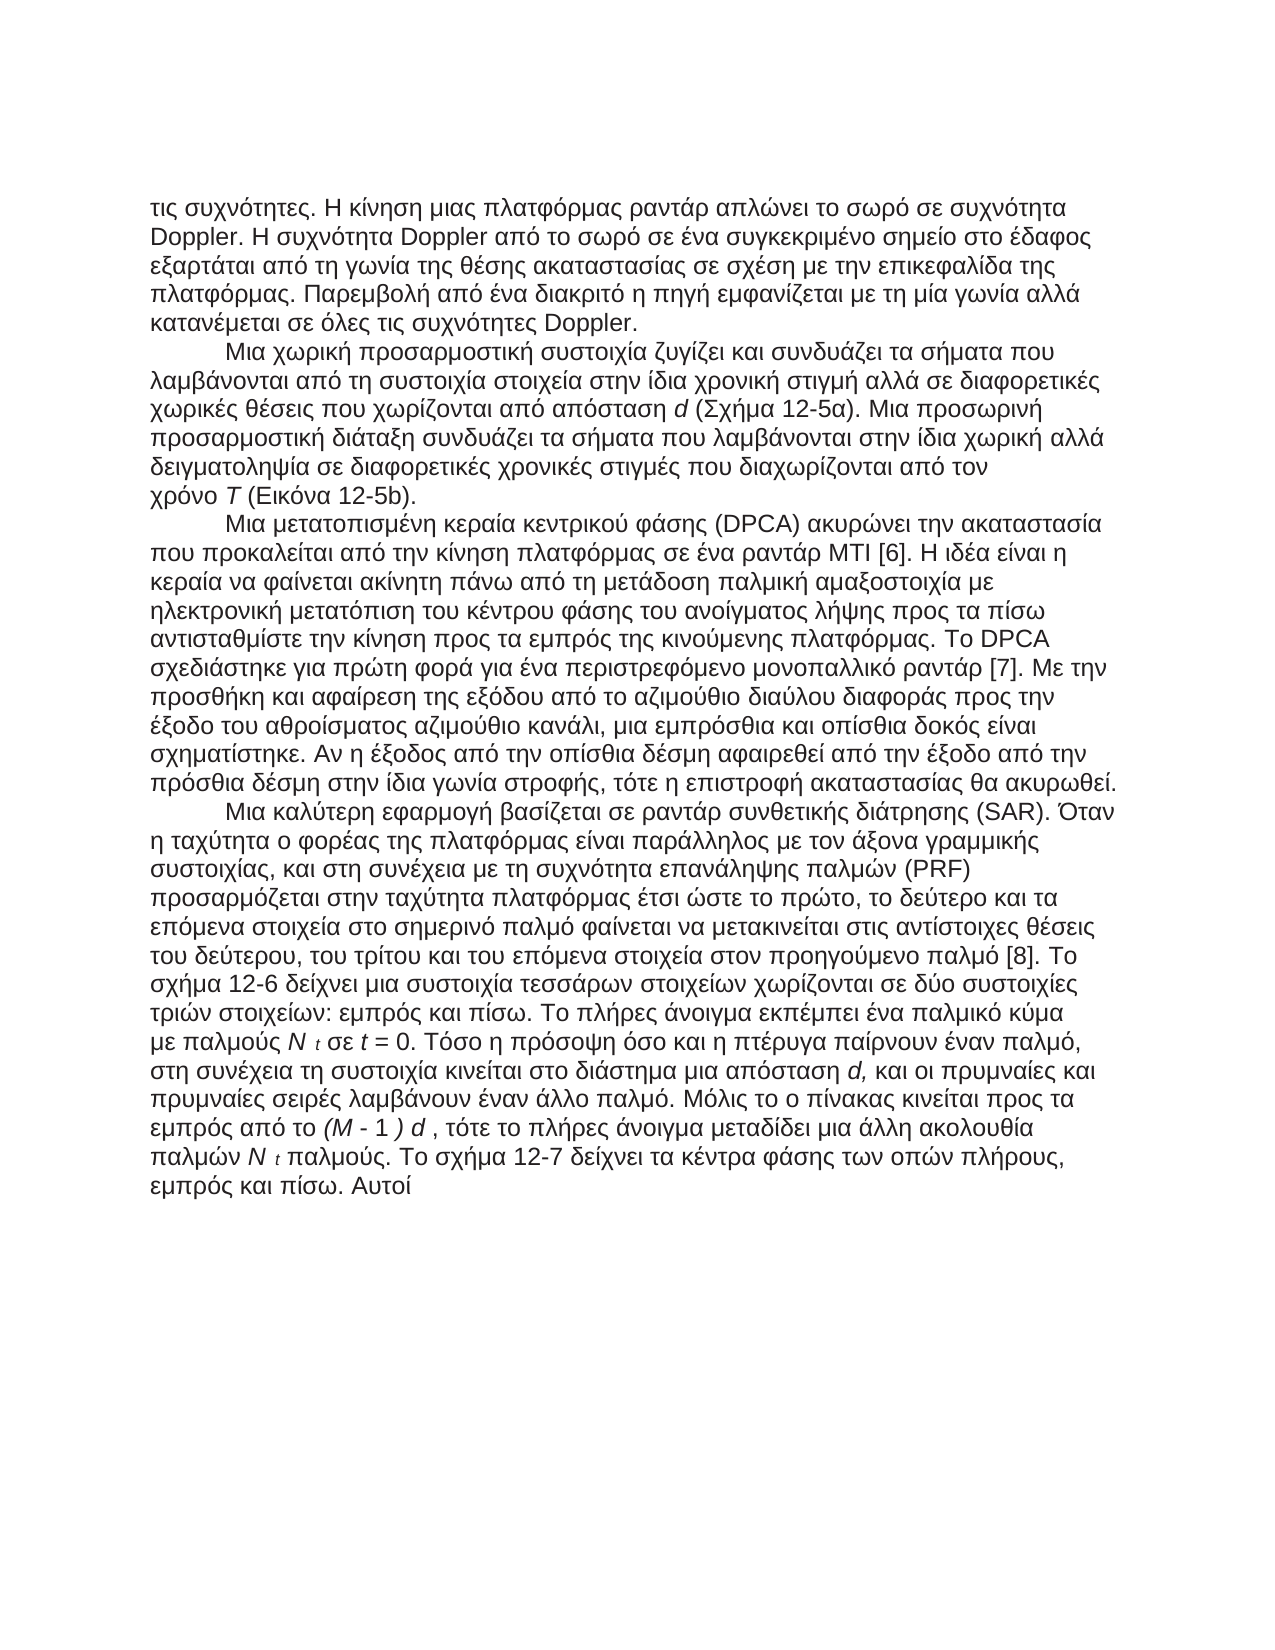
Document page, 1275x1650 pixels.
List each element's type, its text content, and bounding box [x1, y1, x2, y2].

text Μια χωρική προσαρμοστική συστοιχία ζυγίζει και συνδυάζει τα σήματα που λαμβάνονται από τη συστοιχία στοιχεία στην ίδια χρονική στιγμή αλλά σε διαφορετικές χωρικές θέσεις που χωρίζονται από απόσταση d (Σχήμα 12-5α). Μια προσωρινή προσαρμοστική διάταξη συνδυάζει τα σήματα που λαμβάνονται στην ίδια χωρική αλλά δειγματοληψία σε διαφορετικές χρονικές στιγμές που διαχωρίζονται από τον χρόνο Τ (Εικόνα 12-5b). [150, 337, 1125, 509]
text τις συχνότητες. Η κίνηση μιας πλατφόρμας ραντάρ απλώνει το σωρό σε συχνότητα Doppler. Η συχνότητα Doppler από το σωρό σε ένα συγκεκριμένο σημείο στο έδαφος εξαρτάται από τη γωνία της θέσης ακαταστασίας σε σχέση με την επικεφαλίδα της πλατφόρμας. Παρεμβολή από ένα διακριτό η πηγή εμφανίζεται με τη μία γωνία αλλά κατανέμεται σε όλες τις συχνότητες Doppler. [150, 193, 1125, 337]
text Μια καλύτερη εφαρμογή βασίζεται σε ραντάρ συνθετικής διάτρησης (SAR). Όταν η ταχύτητα ο φορέας της πλατφόρμας είναι παράλληλος με τον άξονα γραμμικής συστοιχίας, και στη συνέχεια με τη συχνότητα επανάληψης παλμών (PRF) προσαρμόζεται στην ταχύτητα πλατφόρμας έτσι ώστε το πρώτο, το δεύτερο και τα επόμενα στοιχεία στο σημερινό παλμό φαίνεται να μετακινείται στις αντίστοιχες θέσεις του δεύτερου, του τρίτου και του επόμενα στοιχεία στον προηγούμενο παλμό [8]. Το σχήμα 12-6 δείχνει μια συστοιχία τεσσάρων στοιχείων χωρίζονται σε δύο συστοιχίες τριών στοιχείων: εμπρός και πίσω. Το πλήρες άνοιγμα εκπέμπει ένα παλμικό κύμα με παλμούς Ν t σε t = 0. Τόσο η πρόσοψη όσο και η πτέρυγα παίρνουν έναν παλμό, στη συνέχεια τη συστοιχία κινείται στο διάστημα μια απόσταση d, και οι πρυμναίες και πρυμναίες σειρές λαμβάνουν έναν άλλο παλμό. Μόλις το ο πίνακας κινείται προς τα εμπρός από το (M - 1 ) d , τότε το πλήρες άνοιγμα μεταδίδει μια άλλη ακολουθία παλμών N t παλμούς. Το σχήμα 12-7 δείχνει τα κέντρα φάσης των οπών πλήρους, εμπρός και πίσω. Αυτοί [150, 797, 1125, 1199]
text Μια μετατοπισμένη κεραία κεντρικού φάσης (DPCA) ακυρώνει την ακαταστασία που προκαλείται από την κίνηση πλατφόρμας σε ένα ραντάρ MTI [6]. Η ιδέα είναι η κεραία να φαίνεται ακίνητη πάνω από τη μετάδοση παλμική αμαξοστοιχία με ηλεκτρονική μετατόπιση του κέντρου φάσης του ανοίγματος λήψης προς τα πίσω αντισταθμίστε την κίνηση προς τα εμπρός της κινούμενης πλατφόρμας. Το DPCA σχεδιάστηκε για πρώτη φορά για ένα περιστρεφόμενο μονοπαλλικό ραντάρ [7]. Με την προσθήκη και αφαίρεση της εξόδου από το αζιμούθιο διαύλου διαφοράς προς την έξοδο του αθροίσματος αζιμούθιο κανάλι, μια εμπρόσθια και οπίσθια δοκός είναι σχηματίστηκε. Αν η έξοδος από την οπίσθια δέσμη αφαιρεθεί από την έξοδο από την πρόσθια δέσμη στην ίδια γωνία στροφής, τότε η επιστροφή ακαταστασίας θα ακυρωθεί. [150, 509, 1125, 797]
